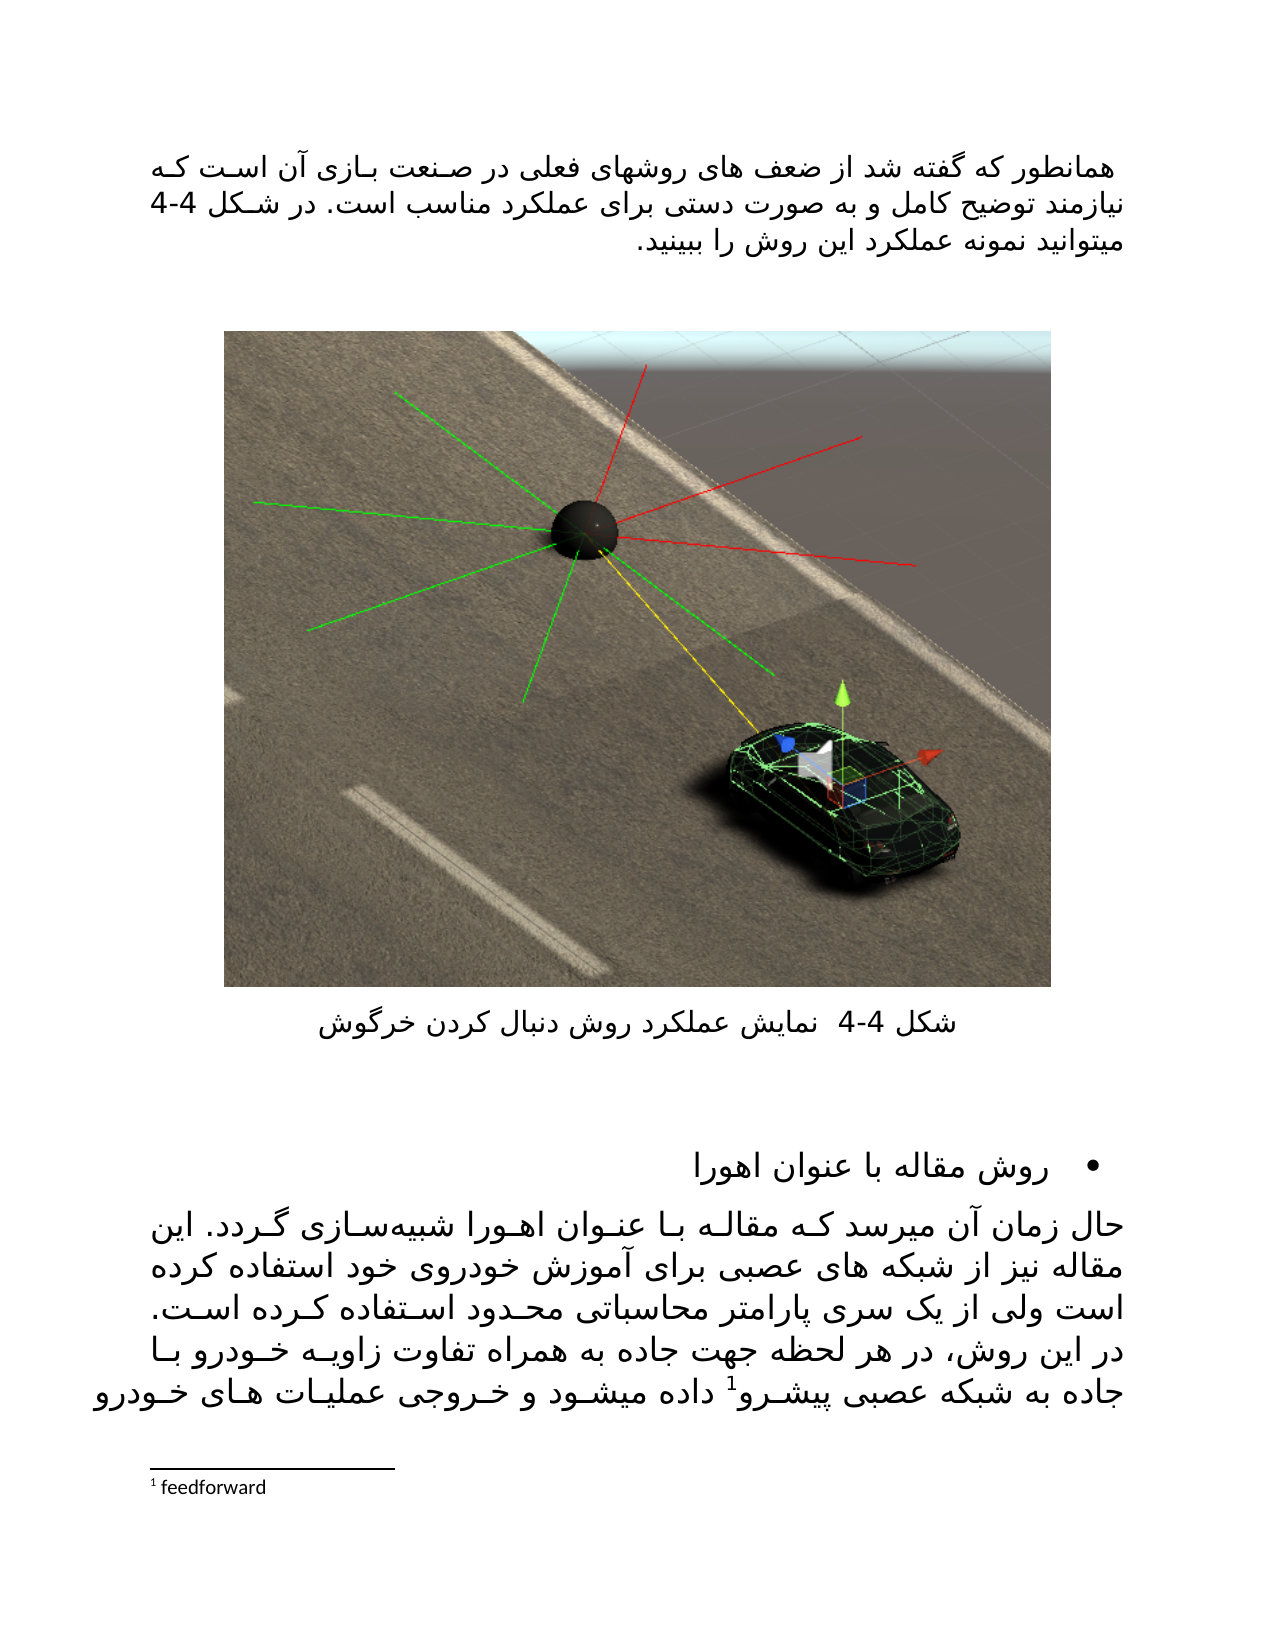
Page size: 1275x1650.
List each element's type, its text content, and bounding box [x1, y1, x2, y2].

list روش مقاله با عنوان اهورا [150, 1147, 1087, 1185]
text شکل 4-4 نمایش عملکرد روش دنبال کردن خرگوش [150, 1005, 1125, 1039]
text همانطور که گفته شد از ضعف های روشهای فعلی در صنعت بازی آن است که نیازمند توضیح کامل و به صورت دستی برای عملکرد مناسب است. در شکل 4-4 میتوانید نمونه عملکرد این روش را ببینید. [150, 150, 1125, 257]
picture [224, 331, 1051, 987]
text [150, 1205, 1125, 1411]
